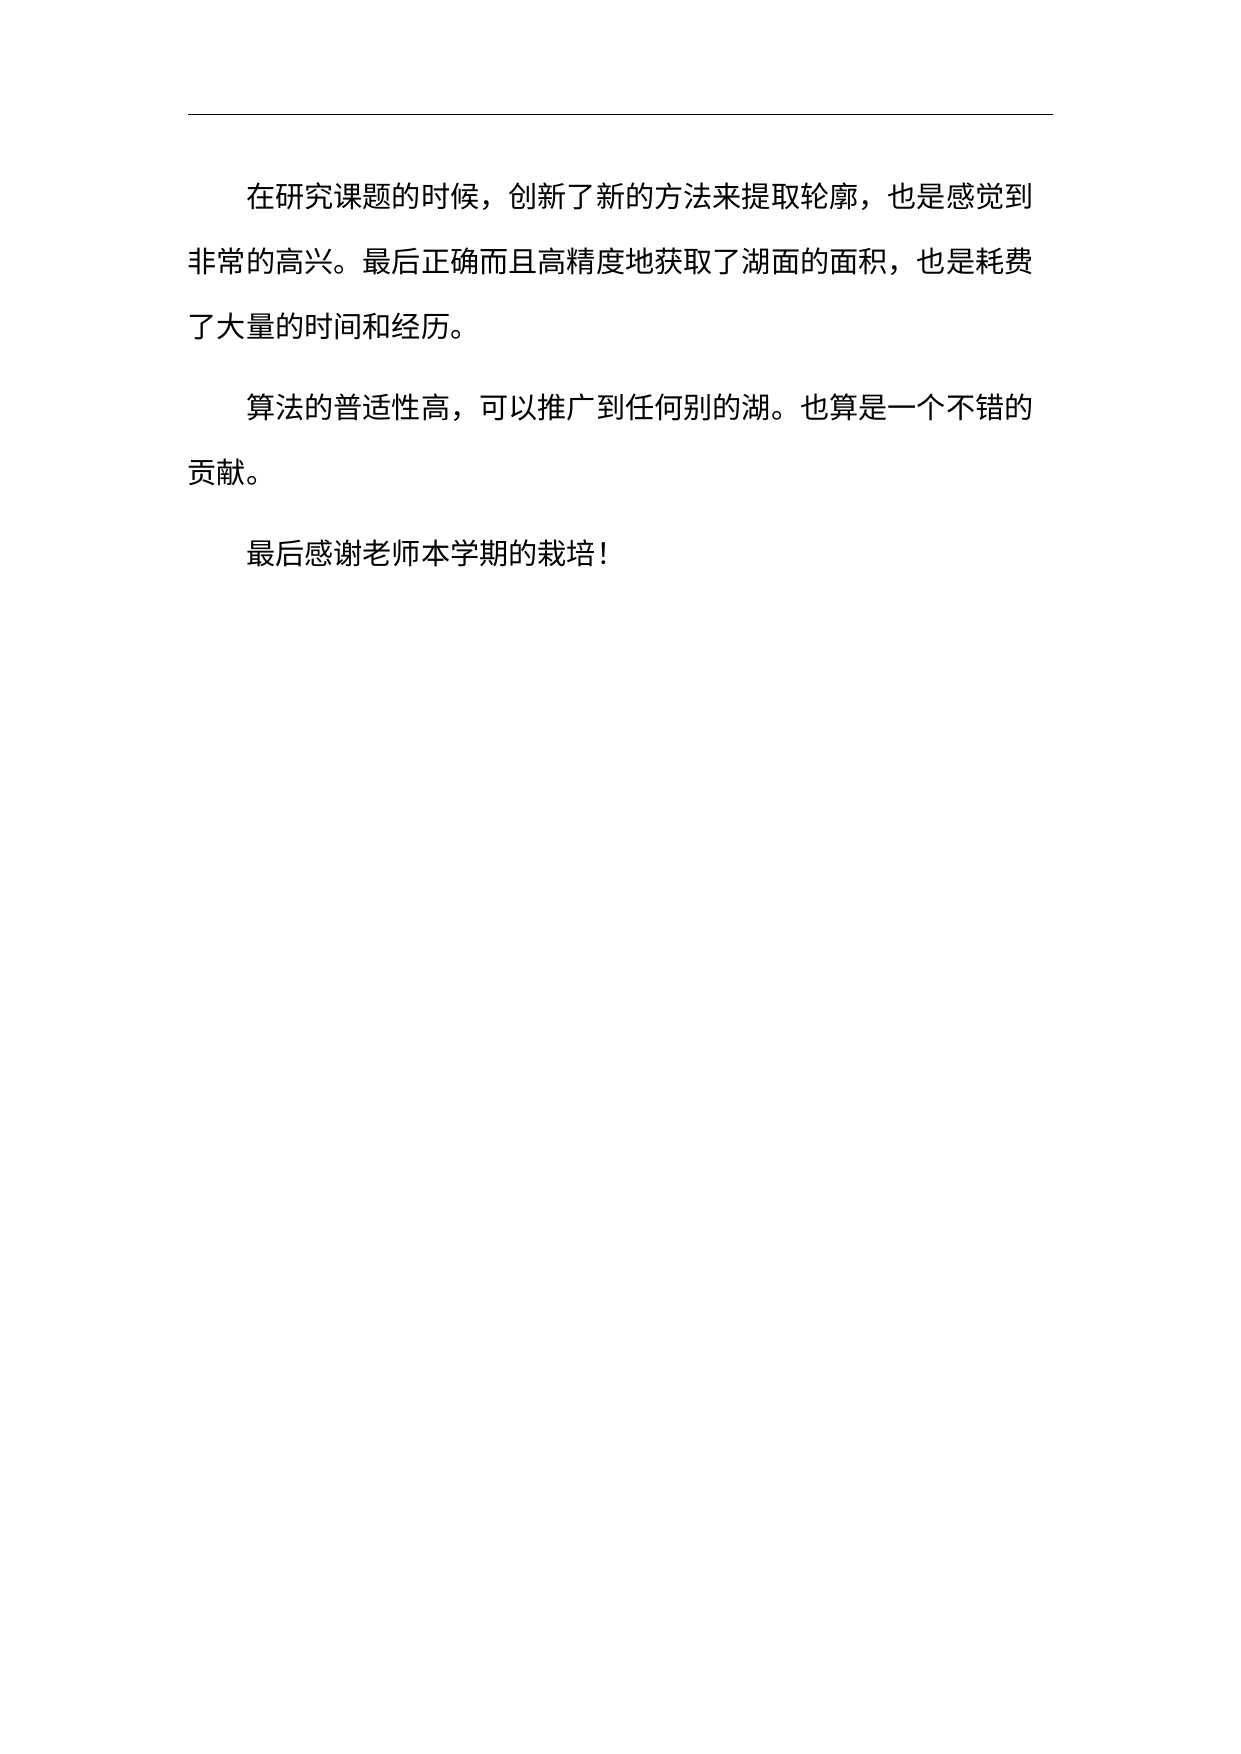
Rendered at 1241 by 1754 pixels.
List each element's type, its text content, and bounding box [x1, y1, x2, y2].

text 在研究课题的时候，创新了新的方法来提取轮廓，也是感觉到非常的高兴。最后正确而且高精度地获取了湖面的面积，也是耗费了大量的时间和经历。 [187, 162, 1053, 357]
text 算法的普适性高，可以推广到任何别的湖。也算是一个不错的贡献。 [187, 373, 1053, 503]
text 最后感谢老师本学期的栽培！ [187, 519, 1053, 584]
